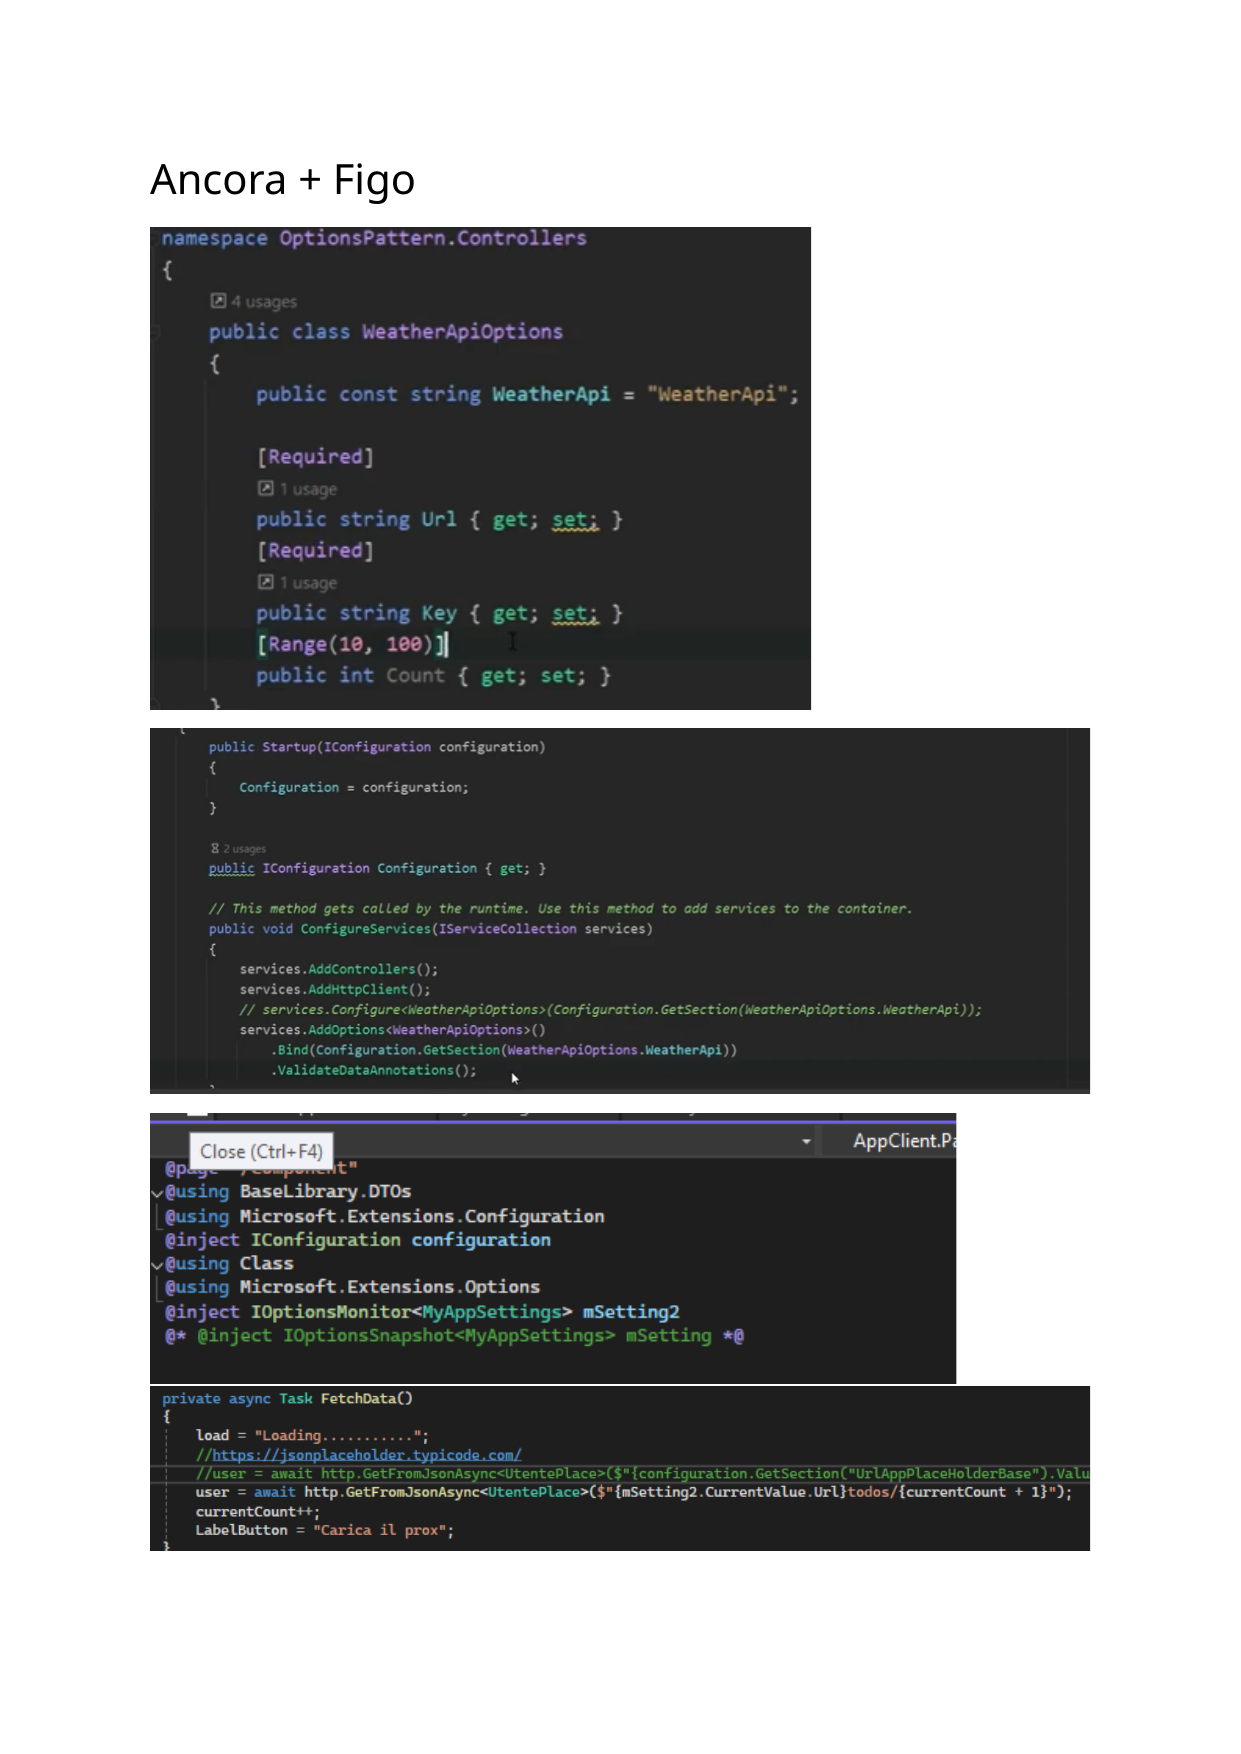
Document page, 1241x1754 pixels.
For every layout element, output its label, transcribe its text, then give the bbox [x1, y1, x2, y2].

text Ancora + Figo [150, 150, 1090, 207]
picture [150, 1113, 957, 1384]
picture [150, 728, 1091, 1094]
picture [150, 1386, 1091, 1551]
picture [150, 227, 812, 710]
